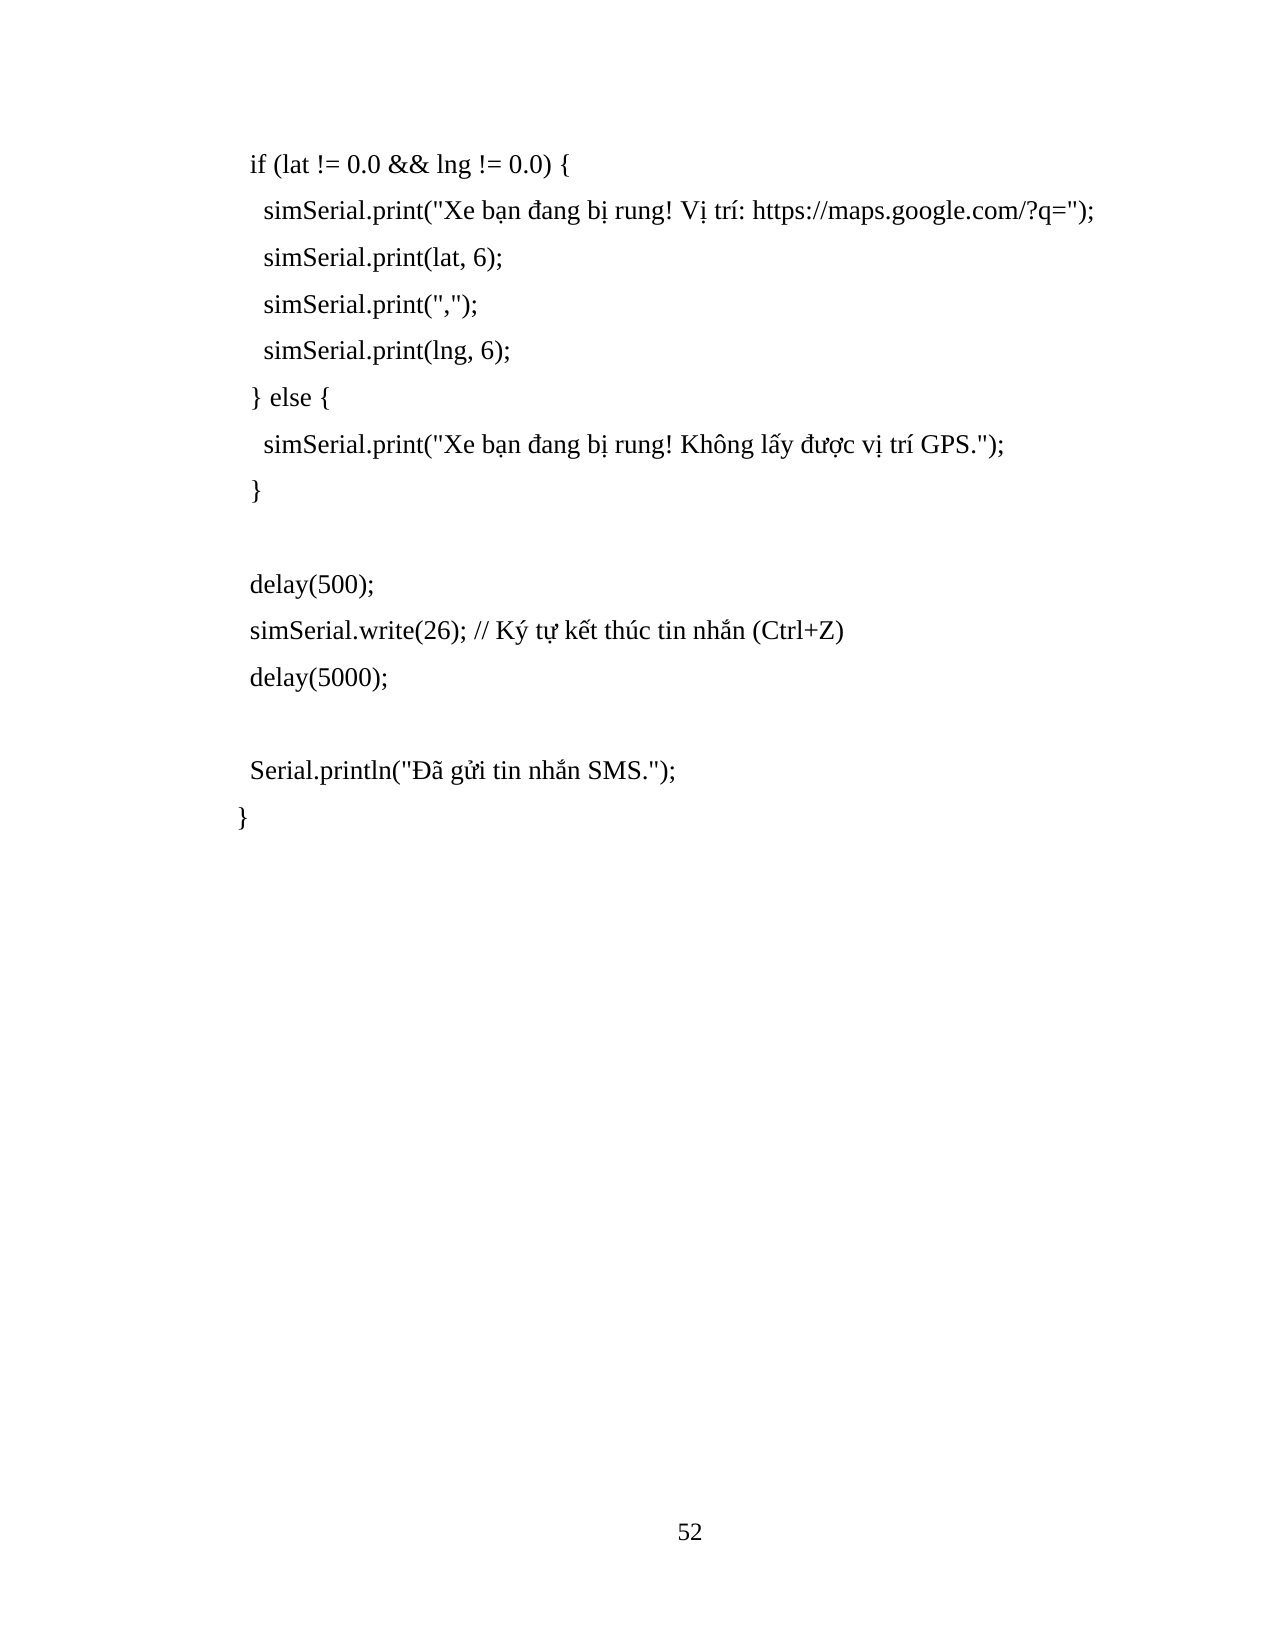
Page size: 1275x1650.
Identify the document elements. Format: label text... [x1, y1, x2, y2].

text } [177, 801, 1127, 832]
text } [177, 474, 1127, 506]
text } else { [177, 381, 1127, 412]
text simSerial.print("Xe bạn đang bị rung! Không lấy được vị trí GPS."); [177, 428, 1127, 459]
text simSerial.print(lng, 6); [177, 334, 1127, 366]
text simSerial.print(","); [177, 288, 1127, 319]
text delay(500); [177, 568, 1127, 599]
text if (lat != 0.0 && lng != 0.0) { [177, 148, 1127, 179]
text simSerial.print("Xe bạn đang bị rung! Vị trí: https://maps.google.com/?q="); [177, 194, 1127, 226]
text simSerial.print(lat, 6); [177, 241, 1127, 272]
text simSerial.write(26); // Ký tự kết thúc tin nhắn (Ctrl+Z) [177, 614, 1127, 646]
text delay(5000); [177, 661, 1127, 692]
text Serial.println("Đã gửi tin nhắn SMS."); [177, 754, 1127, 786]
